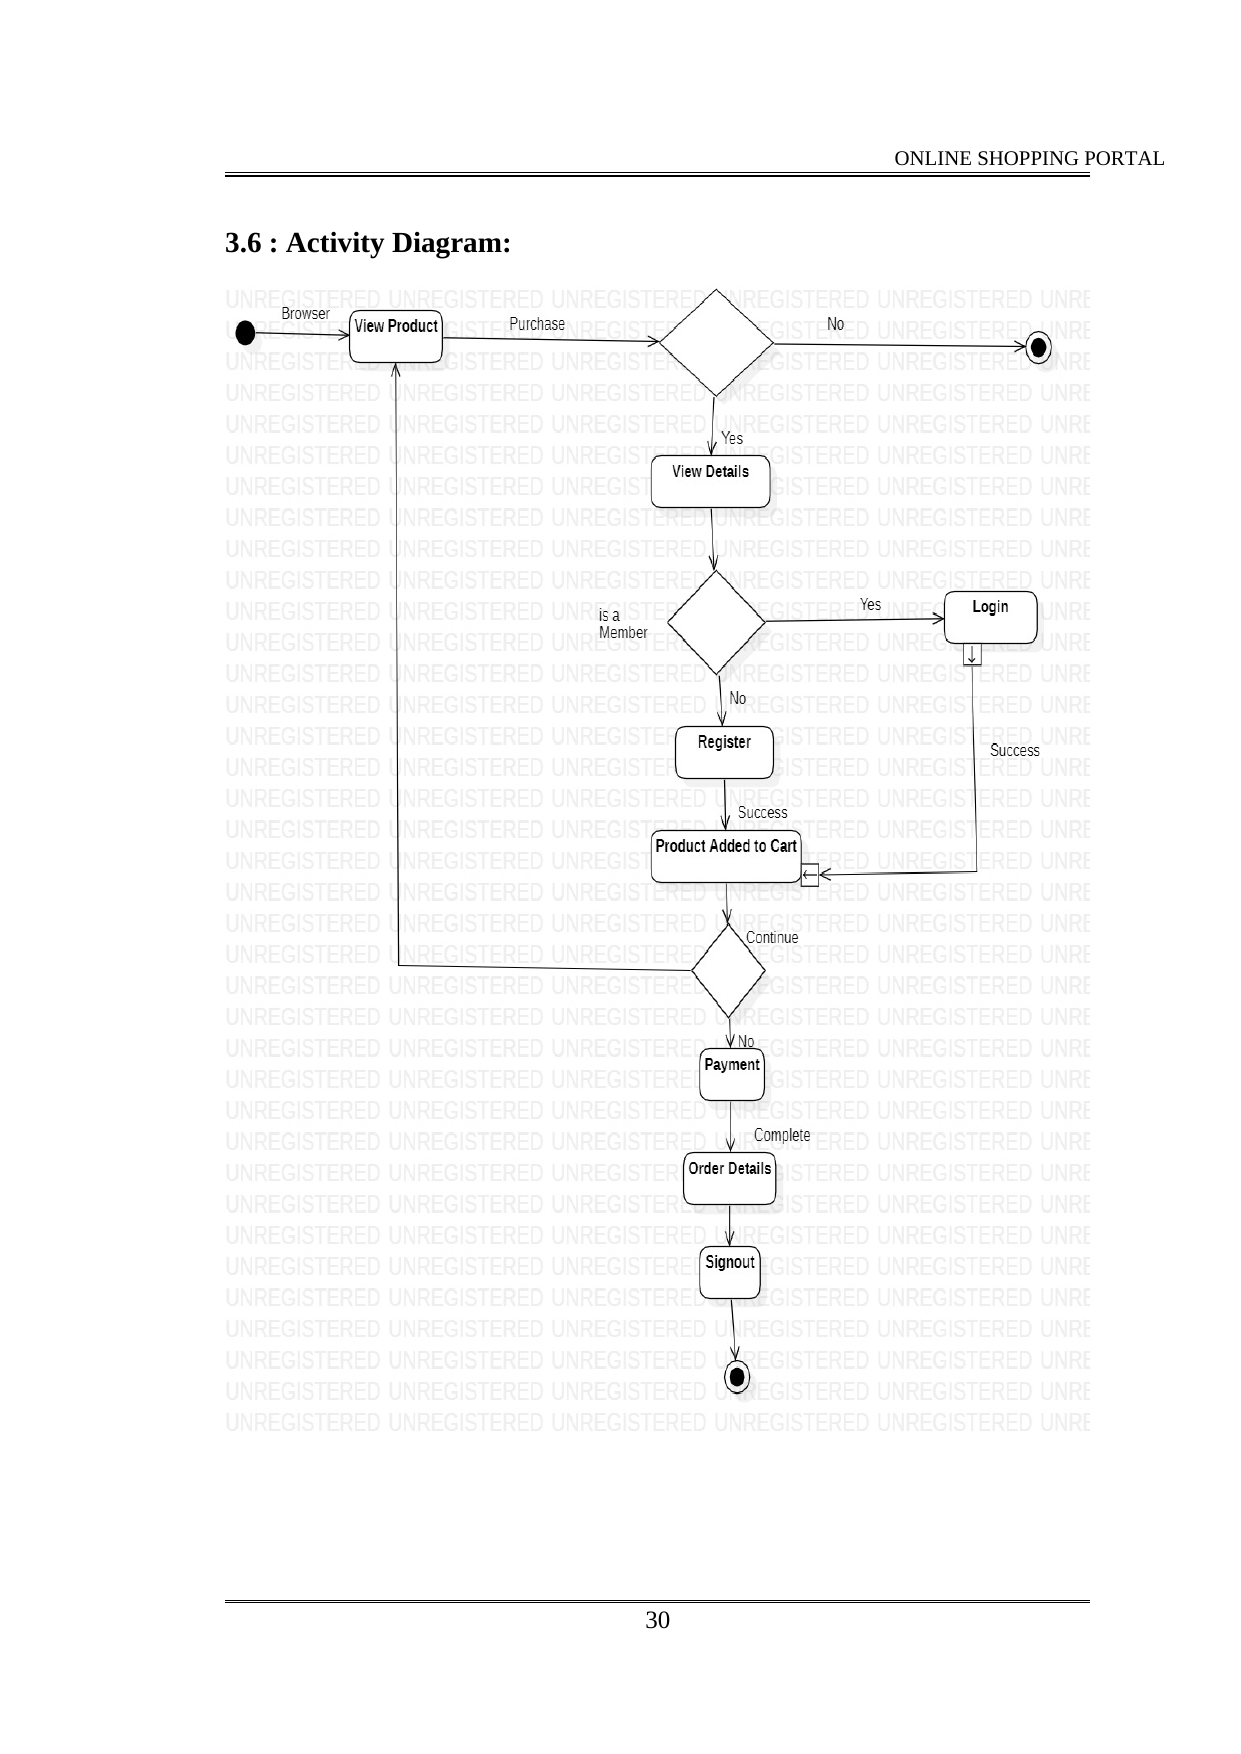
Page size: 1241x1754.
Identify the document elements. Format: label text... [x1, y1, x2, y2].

text 3.6 : Activity Diagram: [225, 225, 1090, 258]
picture [225, 277, 1091, 1445]
